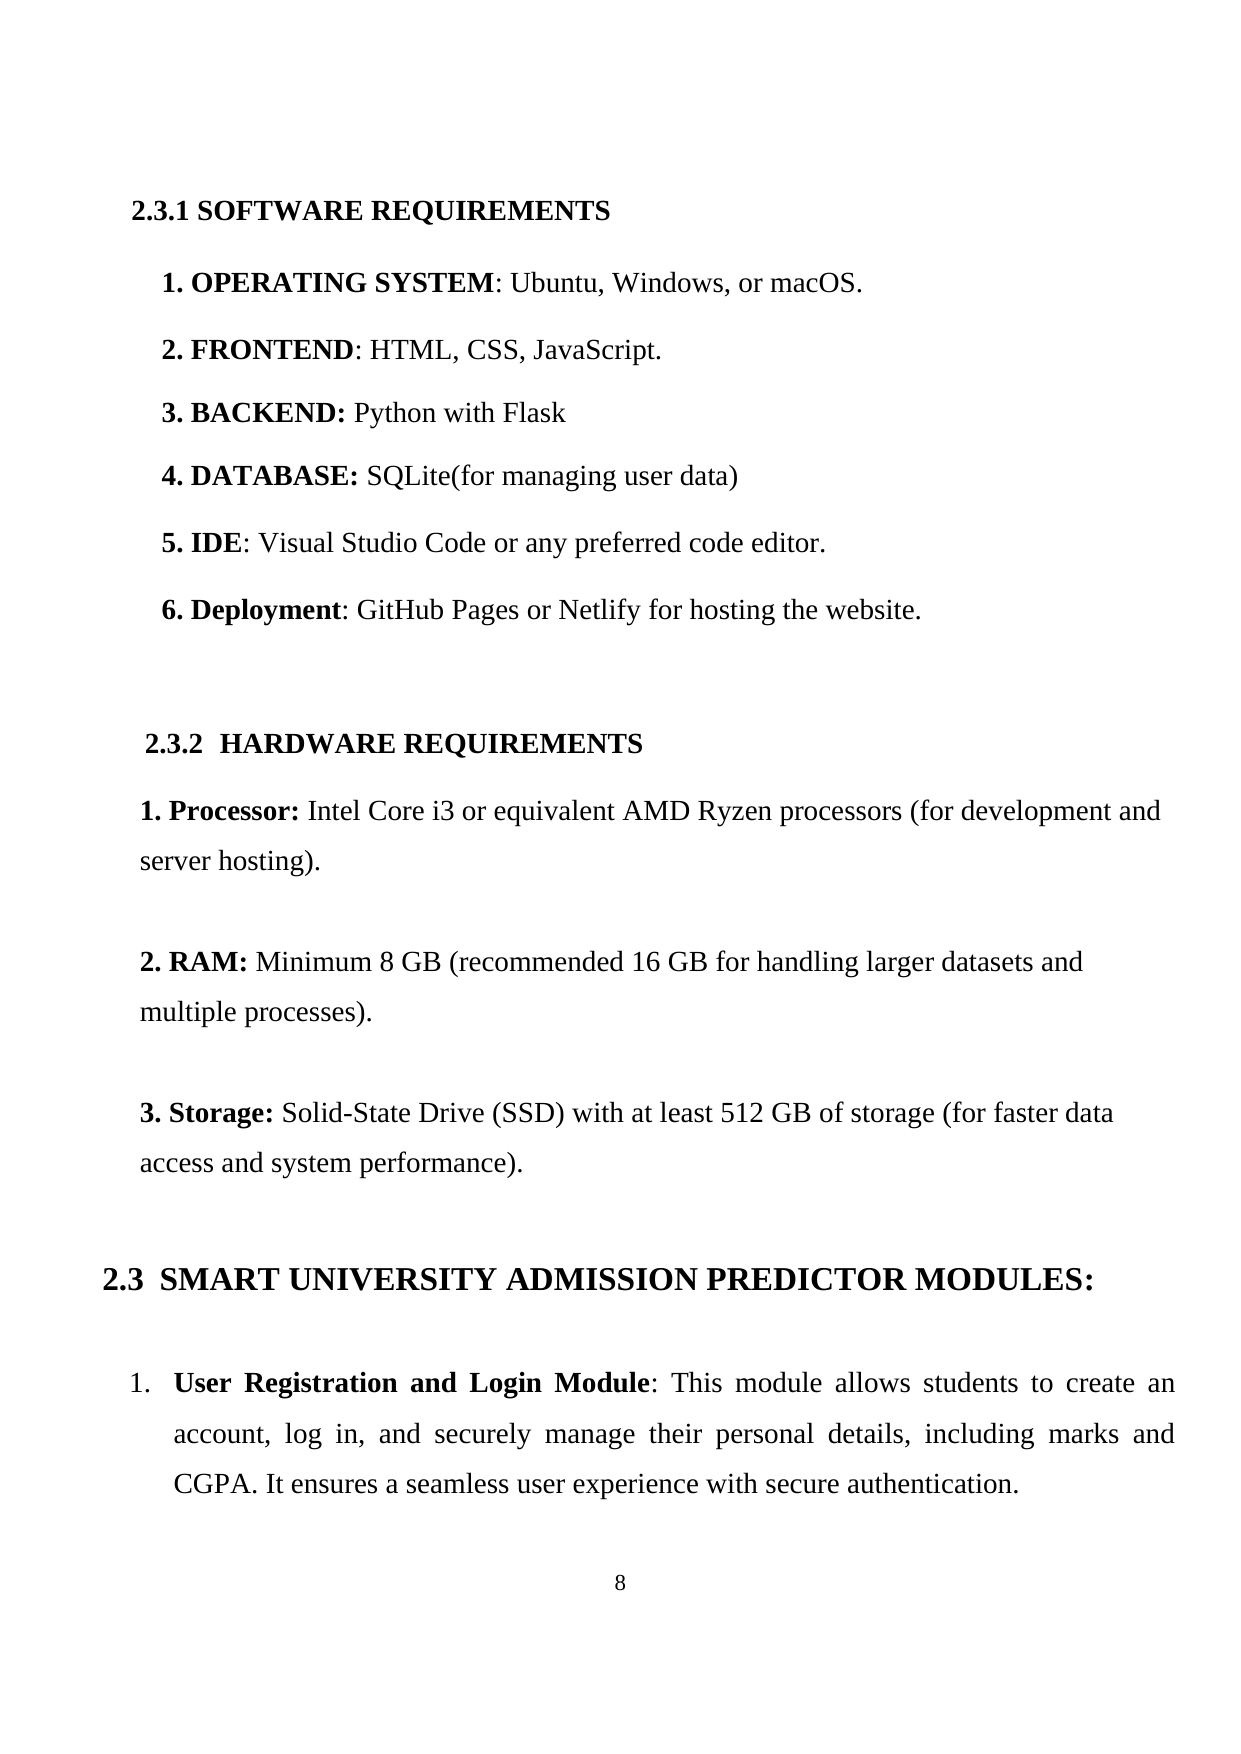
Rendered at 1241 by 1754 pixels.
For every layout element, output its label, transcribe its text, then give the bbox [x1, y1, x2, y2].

text 2. FRONTEND: HTML, CSS, JavaScript. [139, 332, 1176, 366]
text 4. DATABASE: SQLite(for managing user data) [139, 458, 1176, 491]
text 1. Processor: Intel Core i3 or equivalent AMD Ryzen processors (for development and server hosting). [139, 793, 1176, 877]
list SMART UNIVERSITY ADMISSION PREDICTOR MODULES: [102, 1260, 1176, 1298]
text 3. BACKEND: Python with Flask [139, 395, 1176, 428]
text 5. IDE: Visual Studio Code or any preferred code editor. [139, 525, 1176, 558]
text 6. Deployment: GitHub Pages or Netlify for hosting the website. [139, 592, 1176, 625]
list User Registration and Login Module: This module allows students to create an account, log in, and securely manage their personal details, including marks and CGPA. It ensures a seamless user experience with secure authentication. [129, 1366, 1176, 1500]
text 2. RAM: Minimum 8 GB (recommended 16 GB for handling larger datasets and multiple processes). [139, 944, 1176, 1028]
text 2.3.1 SOFTWARE REQUIREMENTS [64, 193, 1176, 227]
text 3. Storage: Solid-State Drive (SSD) with at least 512 GB of storage (for faster data access and system performance). [139, 1095, 1176, 1179]
list HARDWARE REQUIREMENTS [144, 726, 1176, 759]
text 1. OPERATING SYSTEM: Ubuntu, Windows, or macOS. [139, 265, 1176, 299]
